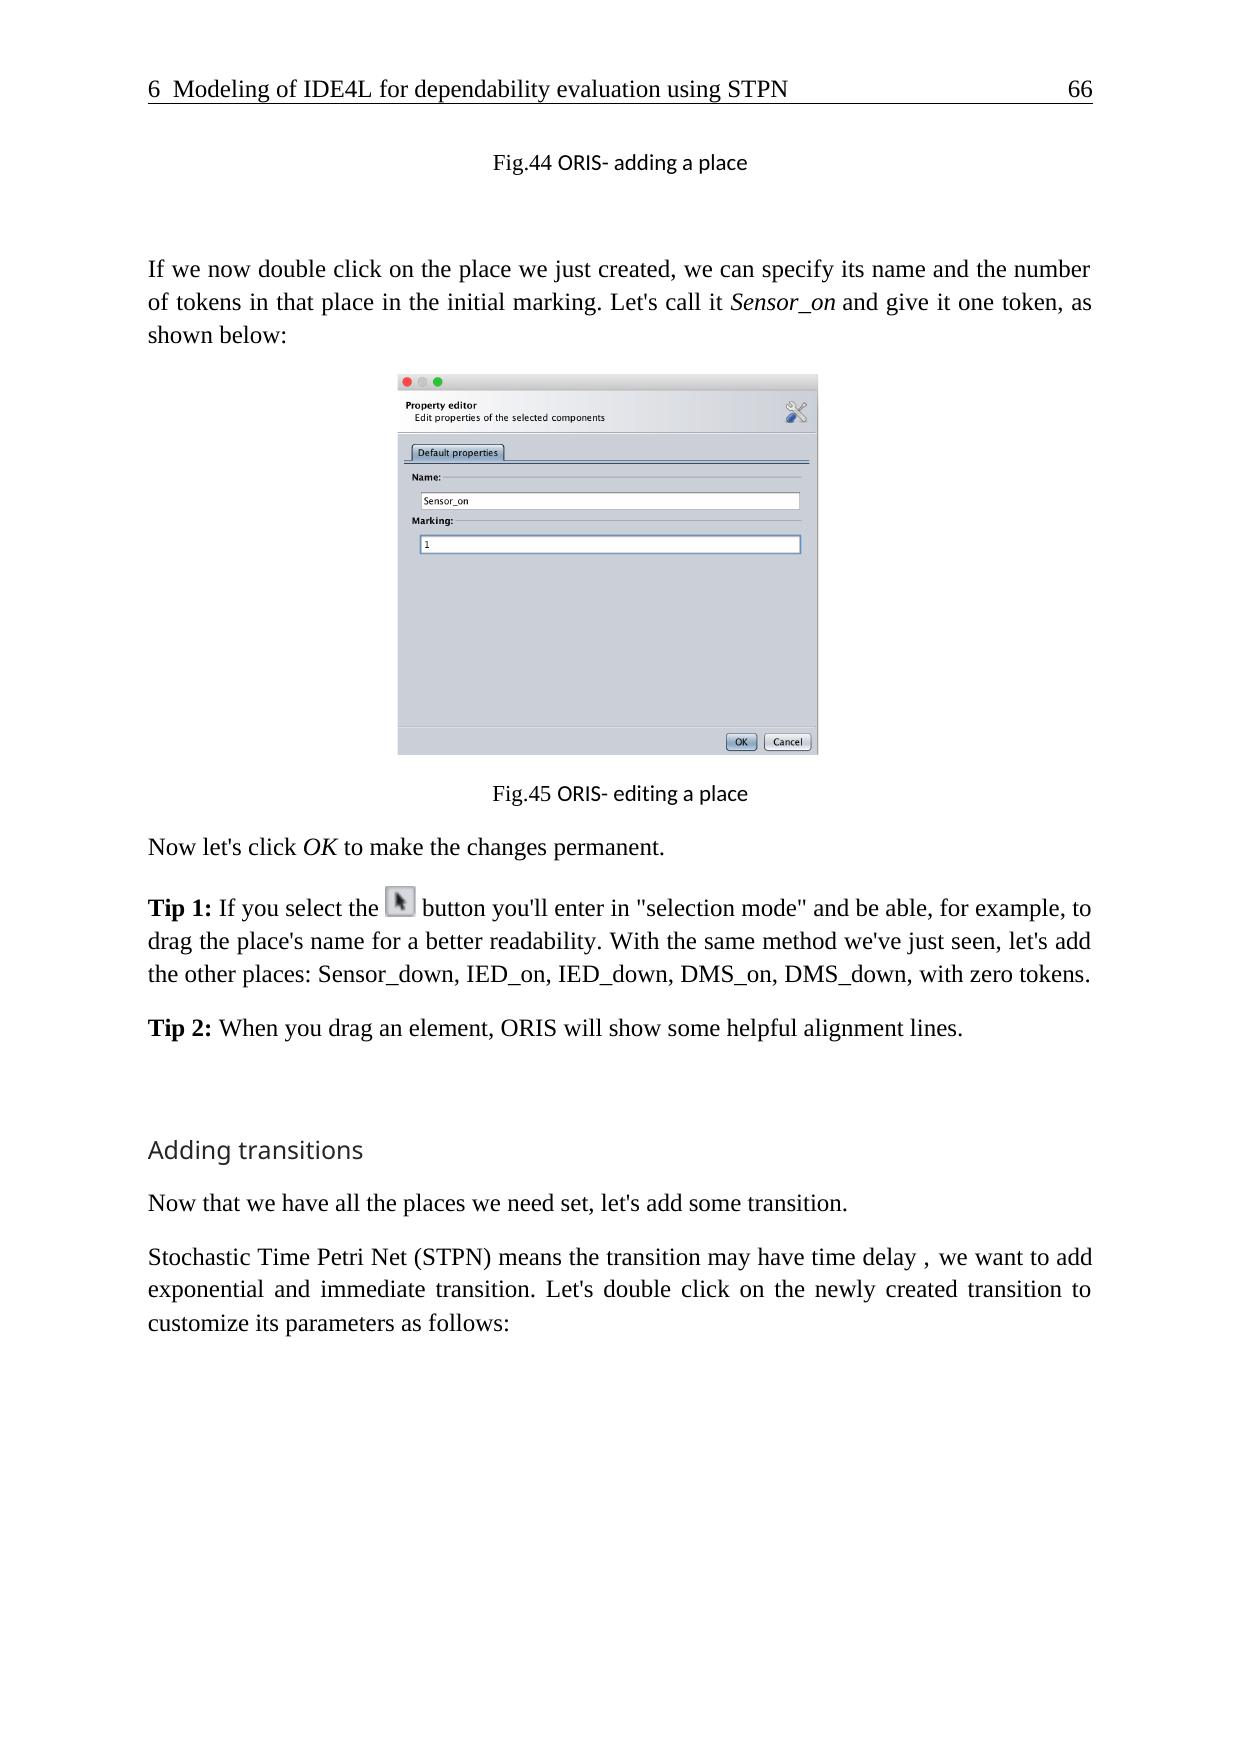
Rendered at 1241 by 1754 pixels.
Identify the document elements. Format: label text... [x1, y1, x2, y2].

text Stochastic Time Petri Net (STPN) means the transition may have time delay , we want to add exponential and immediate transition. Let's double click on the newly created transition to customize its parameters as follows: [148, 1242, 1093, 1336]
picture [397, 374, 819, 755]
text Fig.44 ORIS- adding a place [148, 148, 1093, 176]
text Adding transitions [148, 1127, 1093, 1167]
text Fig.45 ORIS- editing a place [148, 779, 1093, 807]
text Now that we have all the places we need set, let's add some transition. [148, 1188, 1093, 1216]
text Tip 1: If you select the button you'll enter in "selection mode" and be able, for example, to drag the place's name for a better readability. With the same method we've just seen, let's add the other places: Sensor_down, IED_on, IED_down, DMS_on, DMS_down, with zero tokens. [148, 886, 1093, 988]
text Now let's click OK to make the changes permanent. [148, 832, 1093, 861]
text If we now double click on the place we just created, we can specify its name and the number of tokens in that place in the initial marking. Let's call it Sensor_on and give it one token, as shown below: [148, 254, 1093, 349]
picture [385, 886, 416, 917]
text Tip 2: When you drag an element, ORIS will show some helpful alignment lines. [148, 1013, 1093, 1042]
